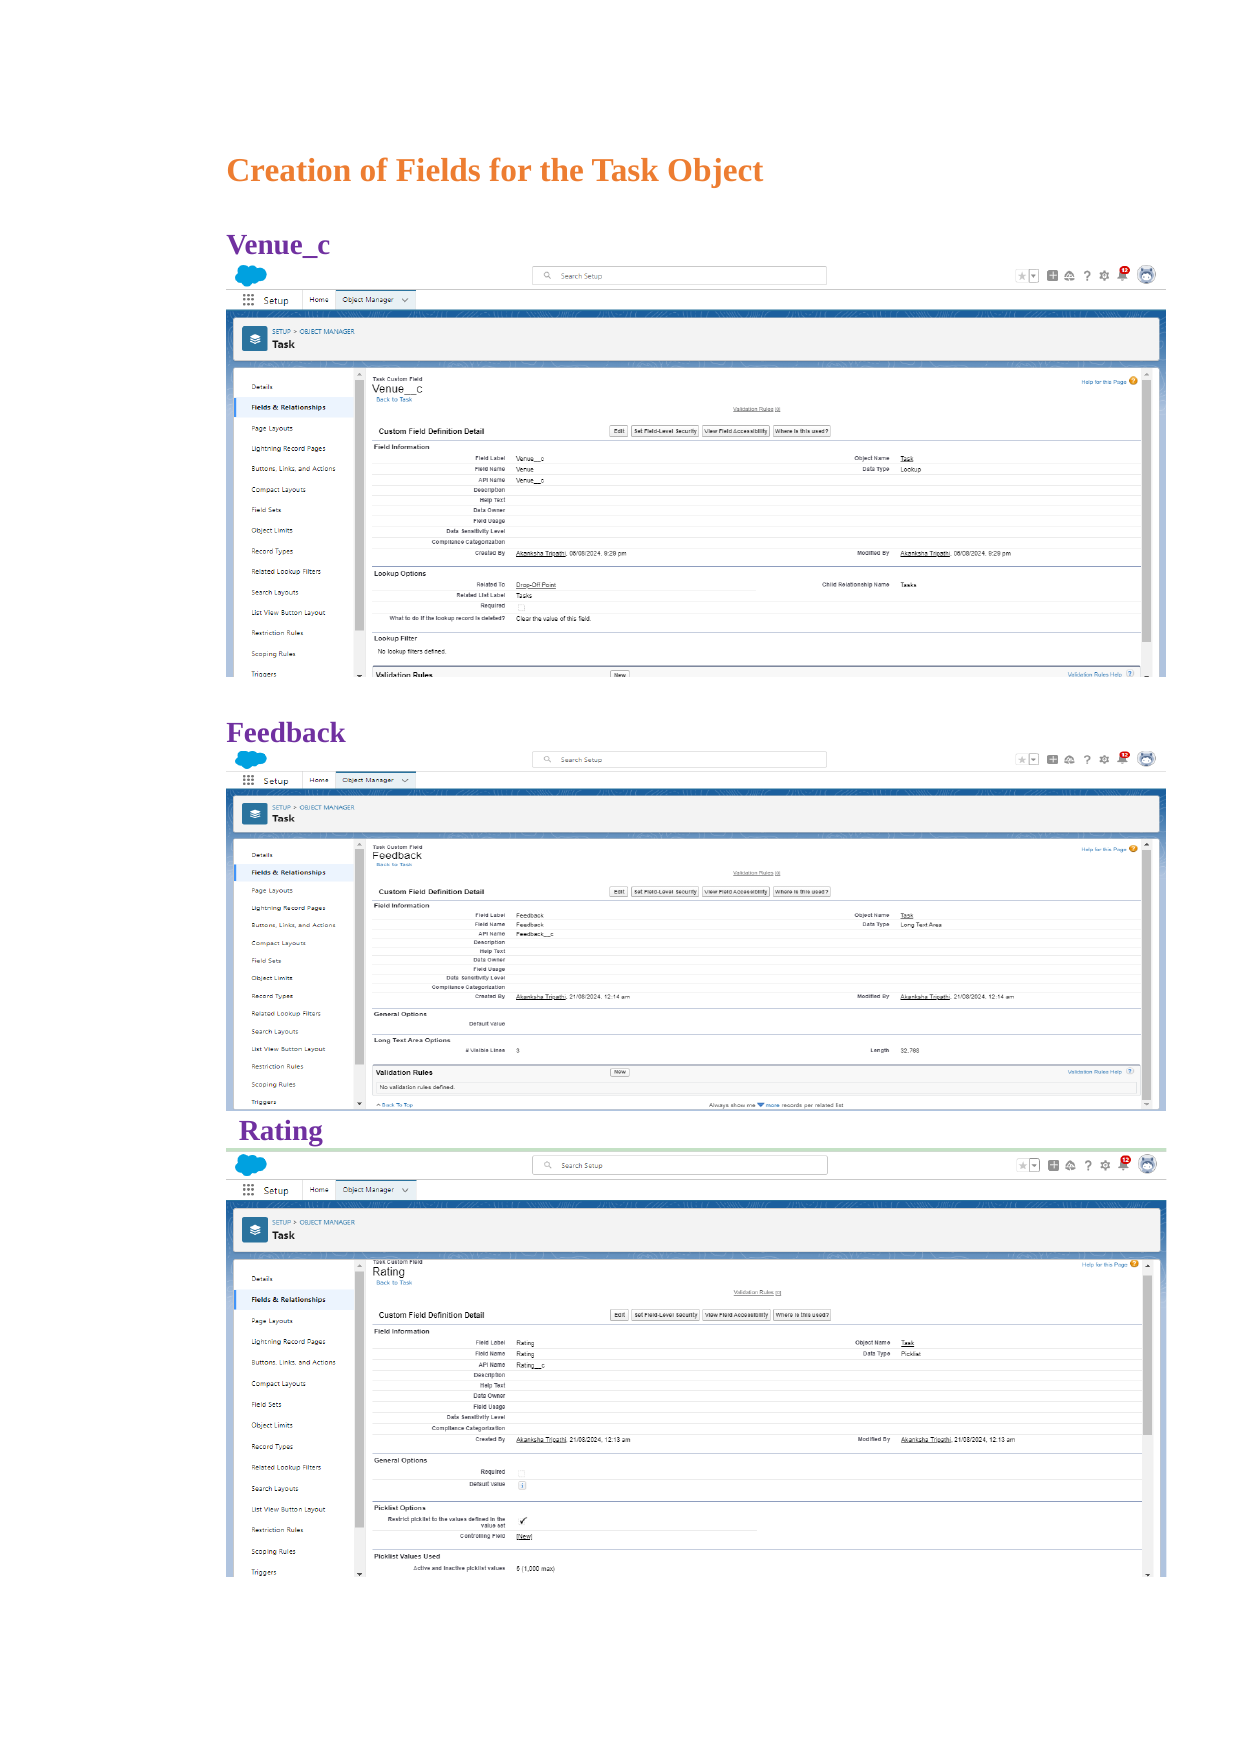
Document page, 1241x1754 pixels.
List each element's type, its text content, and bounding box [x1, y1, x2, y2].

list Feedback [226, 715, 1090, 749]
list Venue_c [226, 227, 1090, 261]
picture [226, 751, 1166, 1111]
picture [226, 1148, 1167, 1577]
picture [226, 263, 1166, 677]
list Rating [226, 1113, 1090, 1148]
list Creation of Fields for the Task Object [226, 150, 1090, 188]
